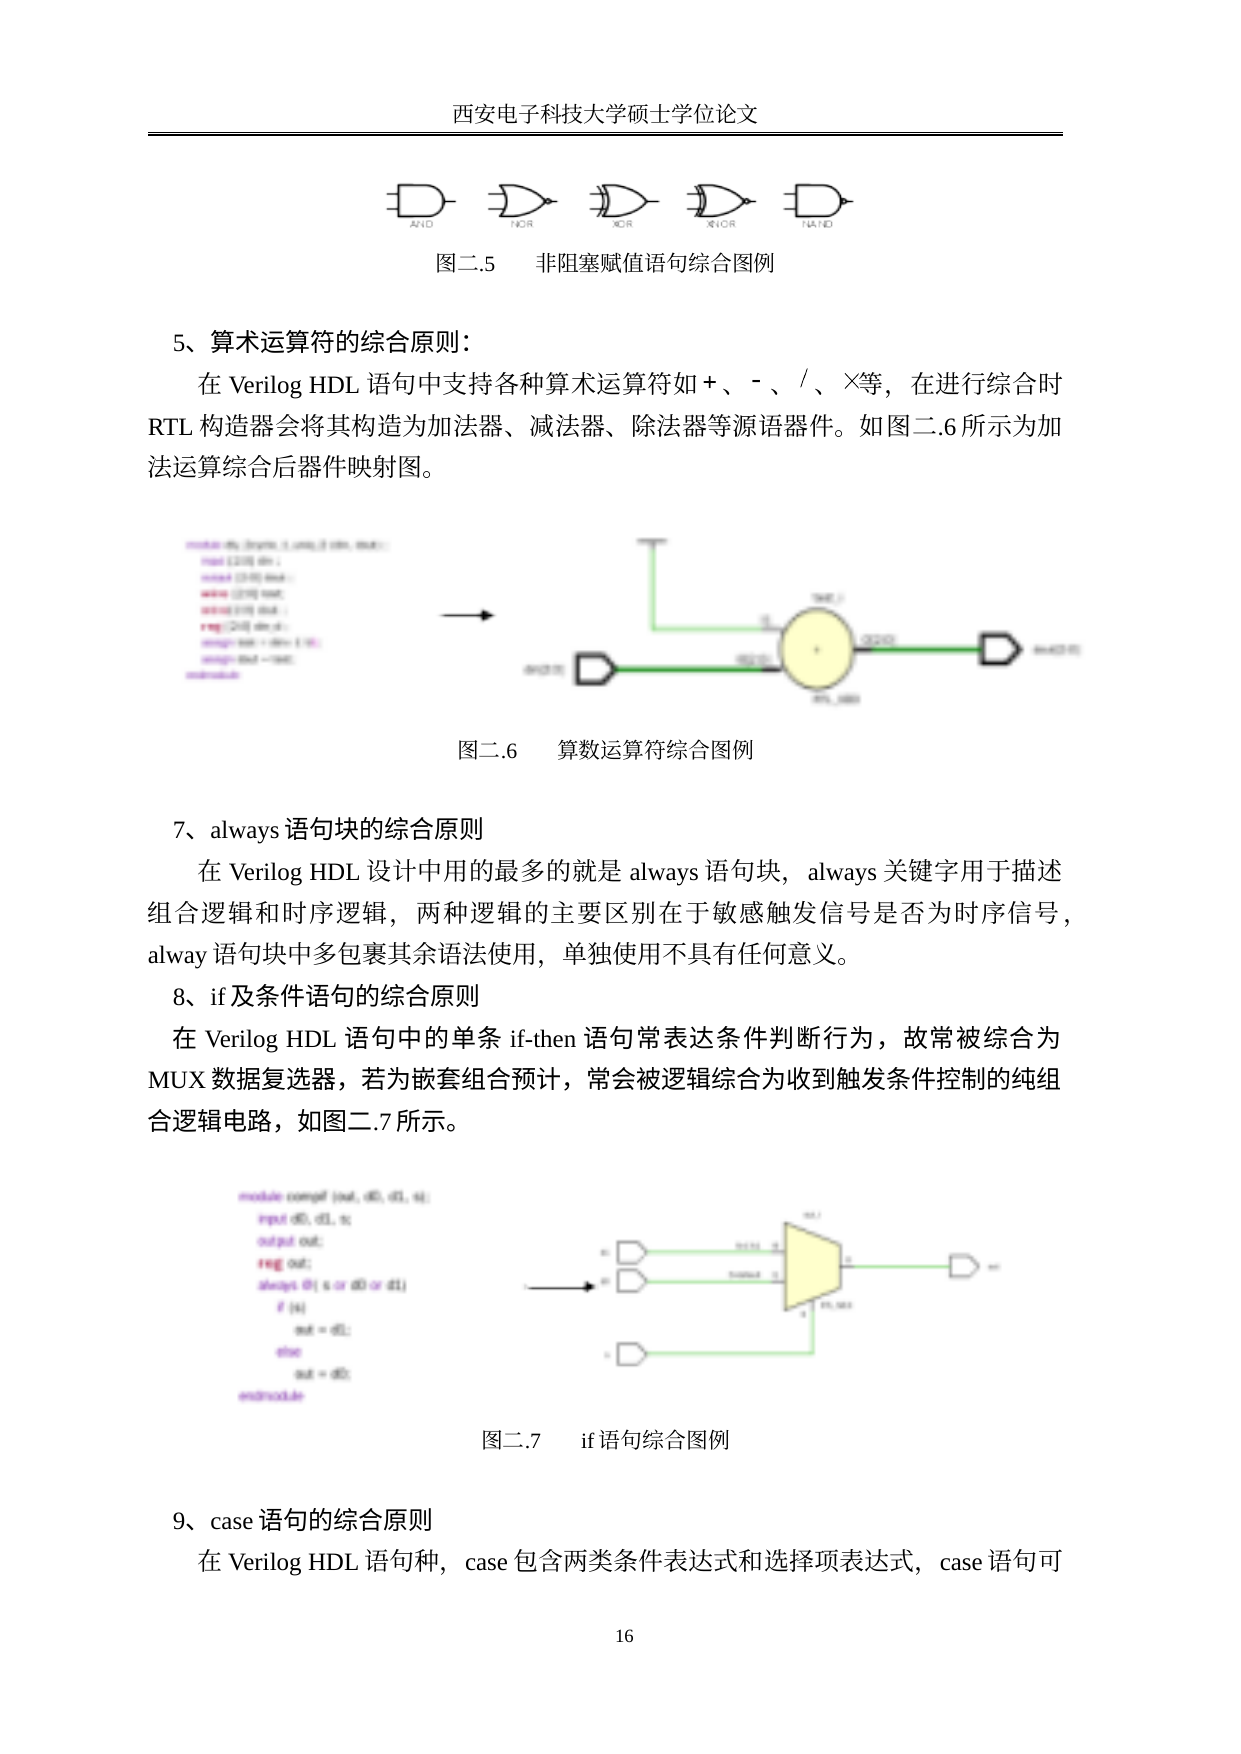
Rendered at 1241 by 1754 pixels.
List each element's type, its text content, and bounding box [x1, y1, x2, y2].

text if语句综合图例 [148, 1423, 1063, 1455]
text 5、算术运算符的综合原则： [148, 318, 1063, 360]
text 在Verilog HDL语句中支持各种算术运算符如、、、等，在进行综合时RTL构造器会将其构造为加法器、减法器、除法器等源语器件。如图2.11所示为加法运算综合后器件映射图。 [148, 360, 1063, 485]
text 非阻塞赋值语句综合图例 [148, 246, 1063, 277]
text 算数运算符综合图例 [148, 733, 1063, 765]
list case语句的综合原则 [148, 1496, 1063, 1537]
text 在Verilog HDL语句种，case包含两类条件表达式和选择项表达式，case语句可以看作是嵌套的if语句，所以其综合原则与嵌套if条件语句类似，如图2.13所示。 [148, 1537, 1063, 1579]
list always语句块的综合原则 [148, 806, 1063, 847]
text 在Verilog HDL语句中的单条if-then语句常表达条件判断行为，故常被综合为MUX数据复选器，若为嵌套组合预计，常会被逻辑综合为收到触发条件控制的纯组合逻辑电路，如图2.12所示。 [148, 1014, 1063, 1139]
text 在Verilog HDL设计中用的最多的就是always语句块，always关键字用于描述组合逻辑和时序逻辑，两种逻辑的主要区别在于敏感触发信号是否为时序信号，alway语句块中多包裹其余语法使用，单独使用不具有任何意义。 [148, 847, 1063, 972]
list if及条件语句的综合原则 [148, 972, 1063, 1014]
